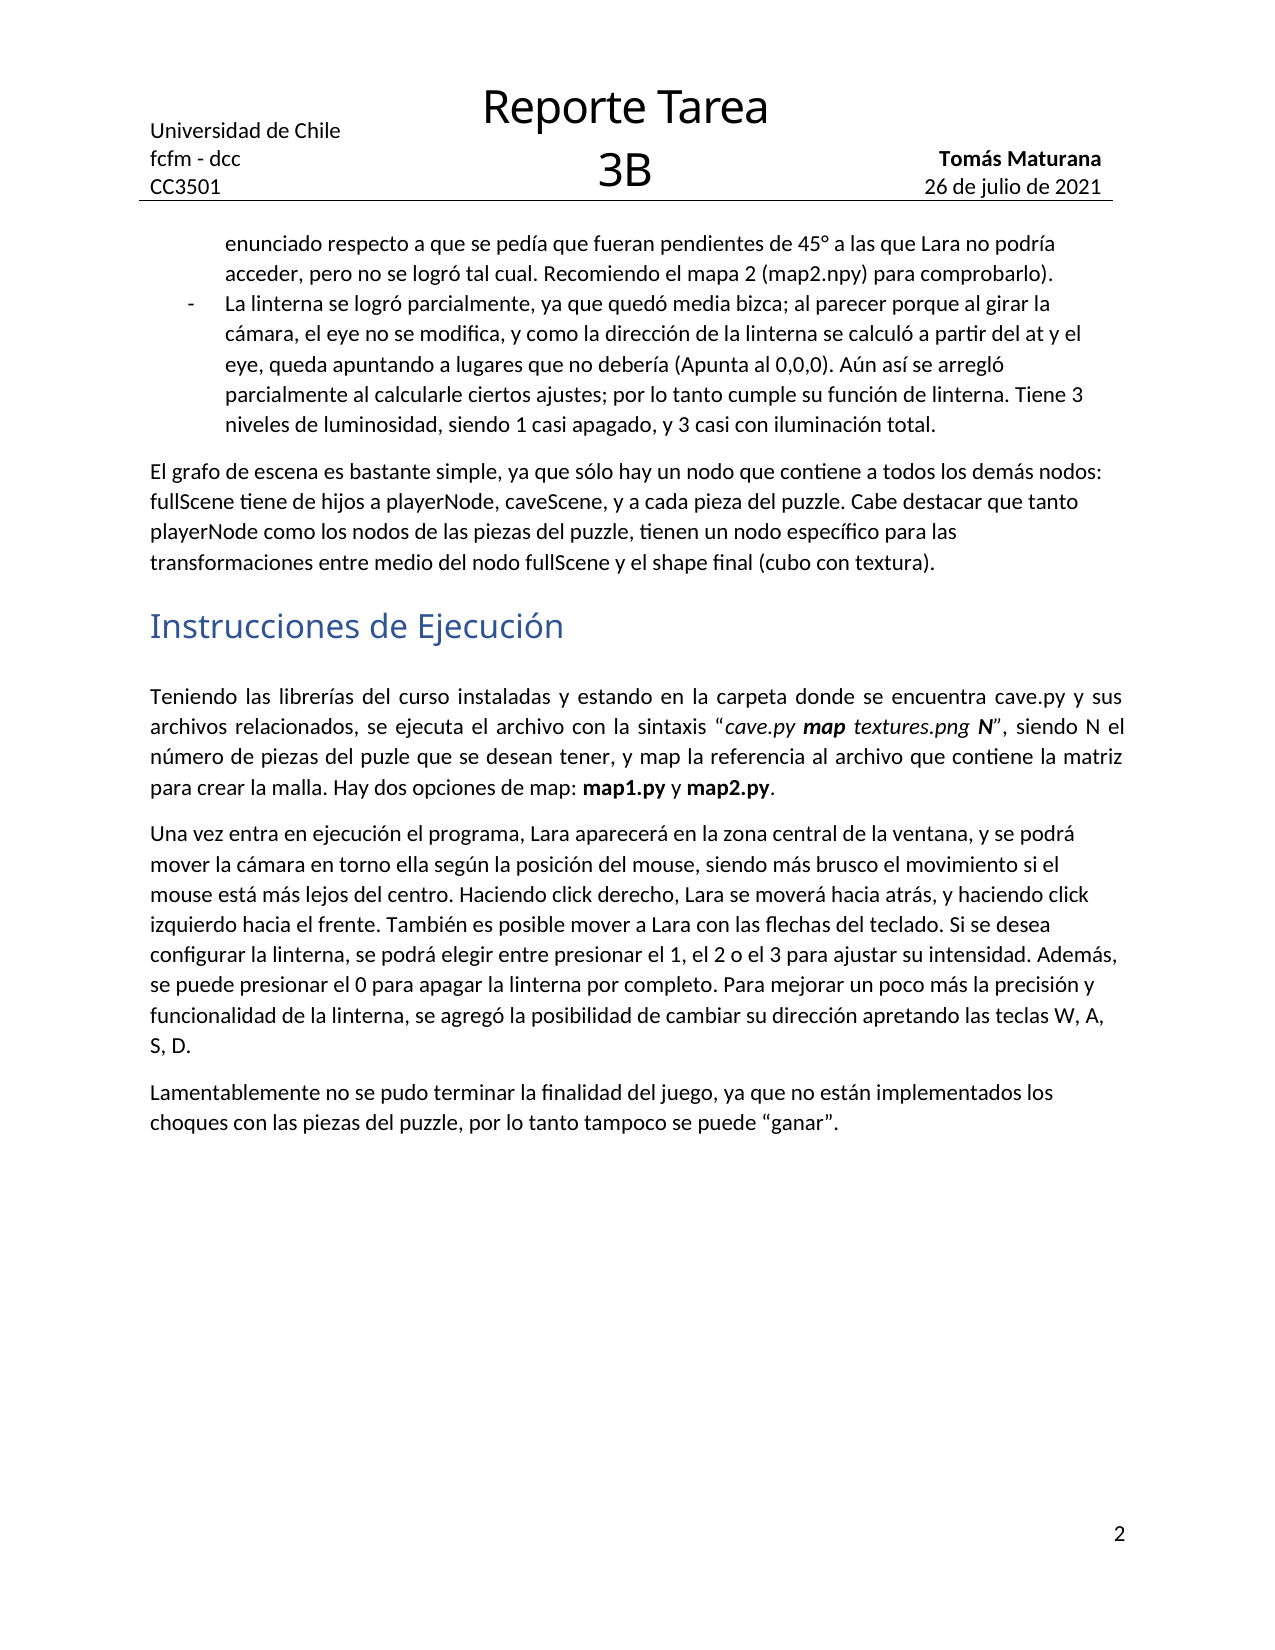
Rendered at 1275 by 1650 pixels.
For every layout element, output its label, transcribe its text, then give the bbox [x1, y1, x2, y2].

text El grafo de escena es bastante simple, ya que sólo hay un nodo que contiene a todos los demás nodos: fullScene tiene de hijos a playerNode, caveScene, y a cada pieza del puzzle. Cabe destacar que tanto playerNode como los nodos de las piezas del puzzle, tienen un nodo específico para las transformaciones entre medio del nodo fullScene y el shape final (cubo con textura). [150, 457, 1125, 576]
subtitle Instrucciones de Ejecución [150, 603, 1125, 648]
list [187, 229, 1125, 287]
text Una vez entra en ejecución el programa, Lara aparecerá en la zona central de la ventana, y se podrá mover la cámara en torno ella según la posición del mouse, siendo más brusco el movimiento si el mouse está más lejos del centro. Haciendo click derecho, Lara se moverá hacia atrás, y haciendo click izquierdo hacia el frente. También es posible mover a Lara con las flechas del teclado. Si se desea configurar la linterna, se podrá elegir entre presionar el 1, el 2 o el 3 para ajustar su intensidad. Además, se puede presionar el 0 para apagar la linterna por completo. Para mejorar un poco más la precisión y funcionalidad de la linterna, se agregó la posibilidad de cambiar su dirección apretando las teclas W, A, S, D. [150, 819, 1125, 1059]
list La linterna se logró parcialmente, ya que quedó media bizca; al parecer porque al girar la cámara, el eye no se modifica, y como la dirección de la linterna se calculó a partir del at y el eye, queda apuntando a lugares que no debería (Apunta al 0,0,0). Aún así se arregló parcialmente al calcularle ciertos ajustes; por lo tanto cumple su función de linterna. Tiene 3 niveles de luminosidad, siendo 1 casi apagado, y 3 casi con iluminación total. [187, 289, 1125, 438]
text Teniendo las librerías del curso instaladas y estando en la carpeta donde se encuentra cave.py y sus archivos relacionados, se ejecuta el archivo con la sintaxis “cave.py map textures.png N”, siendo N el número de piezas del puzle que se desean tener, y map la referencia al archivo que contiene la matriz para crear la malla. Hay dos opciones de map: map1.py y map2.py. [150, 652, 1125, 801]
text Lamentablemente no se pudo terminar la finalidad del juego, ya que no están implementados los choques con las piezas del puzzle, por lo tanto tampoco se puede “ganar”. [150, 1078, 1125, 1136]
